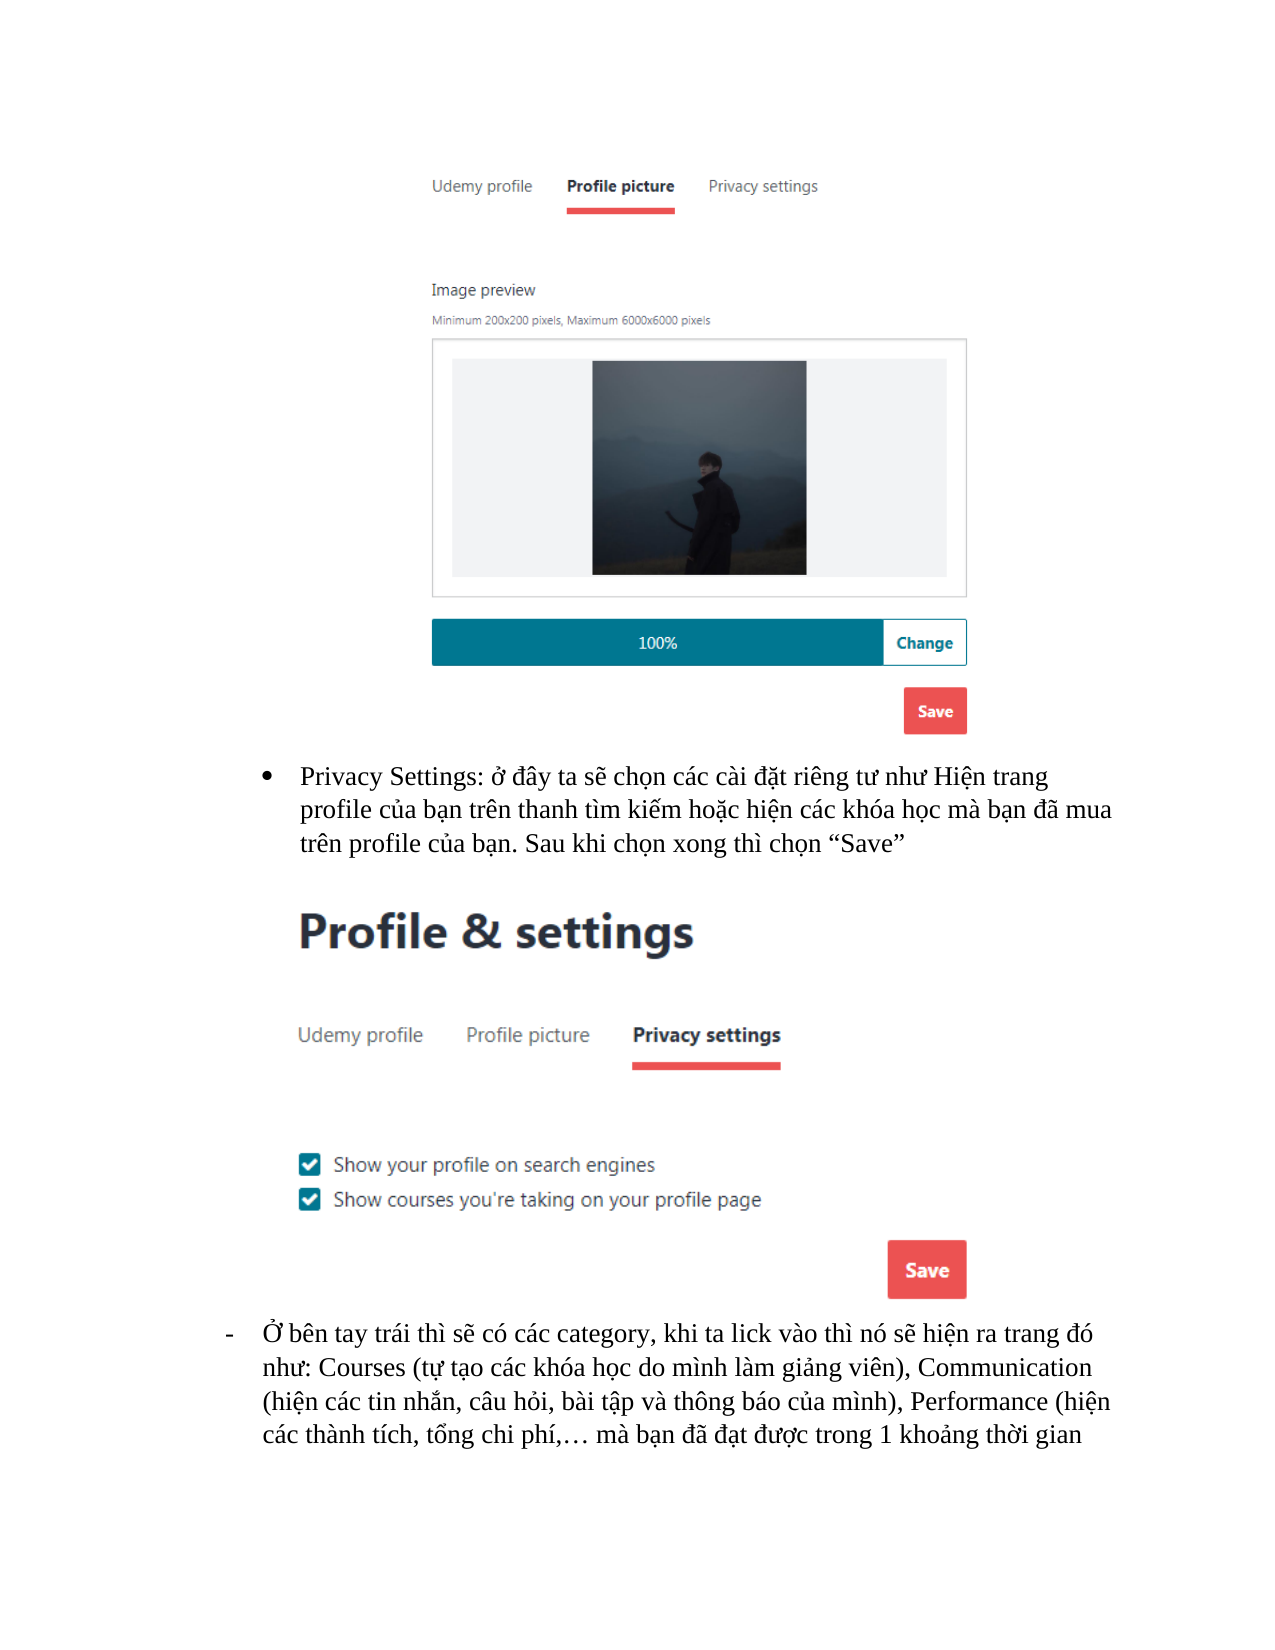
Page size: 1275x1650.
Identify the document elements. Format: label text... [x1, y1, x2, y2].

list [225, 1318, 1125, 1449]
picture [382, 150, 1006, 758]
picture [262, 890, 1007, 1316]
list Privacy Settings: ở đây ta sẽ chọn các cài đặt riêng tư như Hiện trang profile của bạn trên thanh tìm kiếm hoặc hiện các khóa học mà bạn đã mua trên profile của bạn. Sau khi chọn xong thì chọn “Save” [262, 760, 1125, 858]
